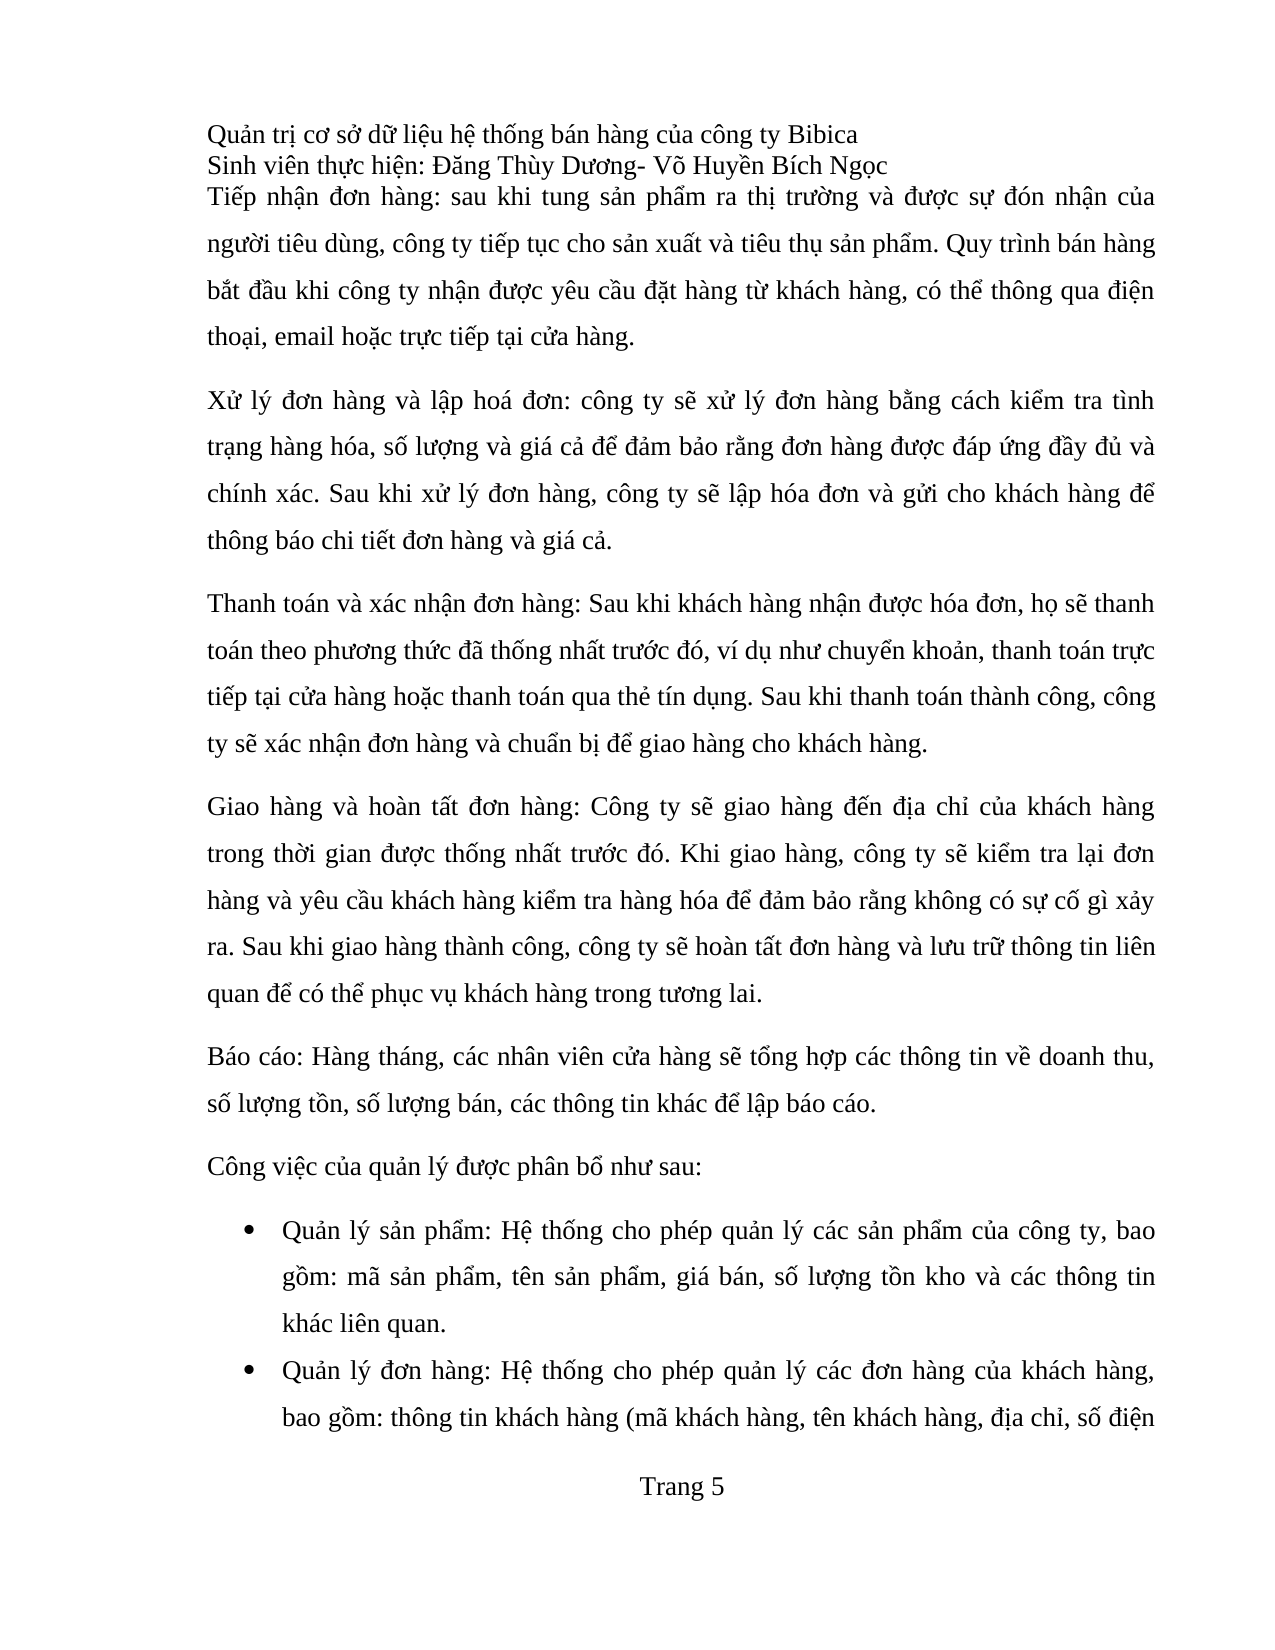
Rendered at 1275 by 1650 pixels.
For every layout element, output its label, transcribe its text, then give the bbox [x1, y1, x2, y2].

text Tiếp nhận đơn hàng: sau khi tung sản phẩm ra thị trường và được sự đón nhận của người tiêu dùng, công ty tiếp tục cho sản xuất và tiêu thụ sản phẩm. Quy trình bán hàng bắt đầu khi công ty nhận được yêu cầu đặt hàng từ khách hàng, có thể thông qua điện thoại, email hoặc trực tiếp tại cửa hàng. [207, 180, 1157, 352]
text Báo cáo: Hàng tháng, các nhân viên cửa hàng sẽ tổng hợp các thông tin về doanh thu, số lượng tồn, số lượng bán, các thông tin khác để lập báo cáo. [207, 1040, 1157, 1118]
text Giao hàng và hoàn tất đơn hàng: Công ty sẽ giao hàng đến địa chỉ của khách hàng trong thời gian được thống nhất trước đó. Khi giao hàng, công ty sẽ kiểm tra lại đơn hàng và yêu cầu khách hàng kiểm tra hàng hóa để đảm bảo rằng không có sự cố gì xảy ra. Sau khi giao hàng thành công, công ty sẽ hoàn tất đơn hàng và lưu trữ thông tin liên quan để có thể phục vụ khách hàng trong tương lai. [207, 790, 1157, 1008]
text Thanh toán và xác nhận đơn hàng: Sau khi khách hàng nhận được hóa đơn, họ sẽ thanh toán theo phương thức đã thống nhất trước đó, ví dụ như chuyển khoản, thanh toán trực tiếp tại cửa hàng hoặc thanh toán qua thẻ tín dụng. Sau khi thanh toán thành công, công ty sẽ xác nhận đơn hàng và chuẩn bị để giao hàng cho khách hàng. [207, 587, 1157, 758]
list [244, 1354, 1157, 1432]
text Công việc của quản lý được phân bổ như sau: [207, 1150, 1157, 1182]
text Xử lý đơn hàng và lập hoá đơn: công ty sẽ xử lý đơn hàng bằng cách kiểm tra tình trạng hàng hóa, số lượng và giá cả để đảm bảo rằng đơn hàng được đáp ứng đầy đủ và chính xác. Sau khi xử lý đơn hàng, công ty sẽ lập hóa đơn và gửi cho khách hàng để thông báo chi tiết đơn hàng và giá cả. [207, 384, 1157, 555]
list Quản lý sản phẩm: Hệ thống cho phép quản lý các sản phẩm của công ty, bao gồm: mã sản phẩm, tên sản phẩm, giá bán, số lượng tồn kho và các thông tin khác liên quan. [244, 1214, 1157, 1338]
